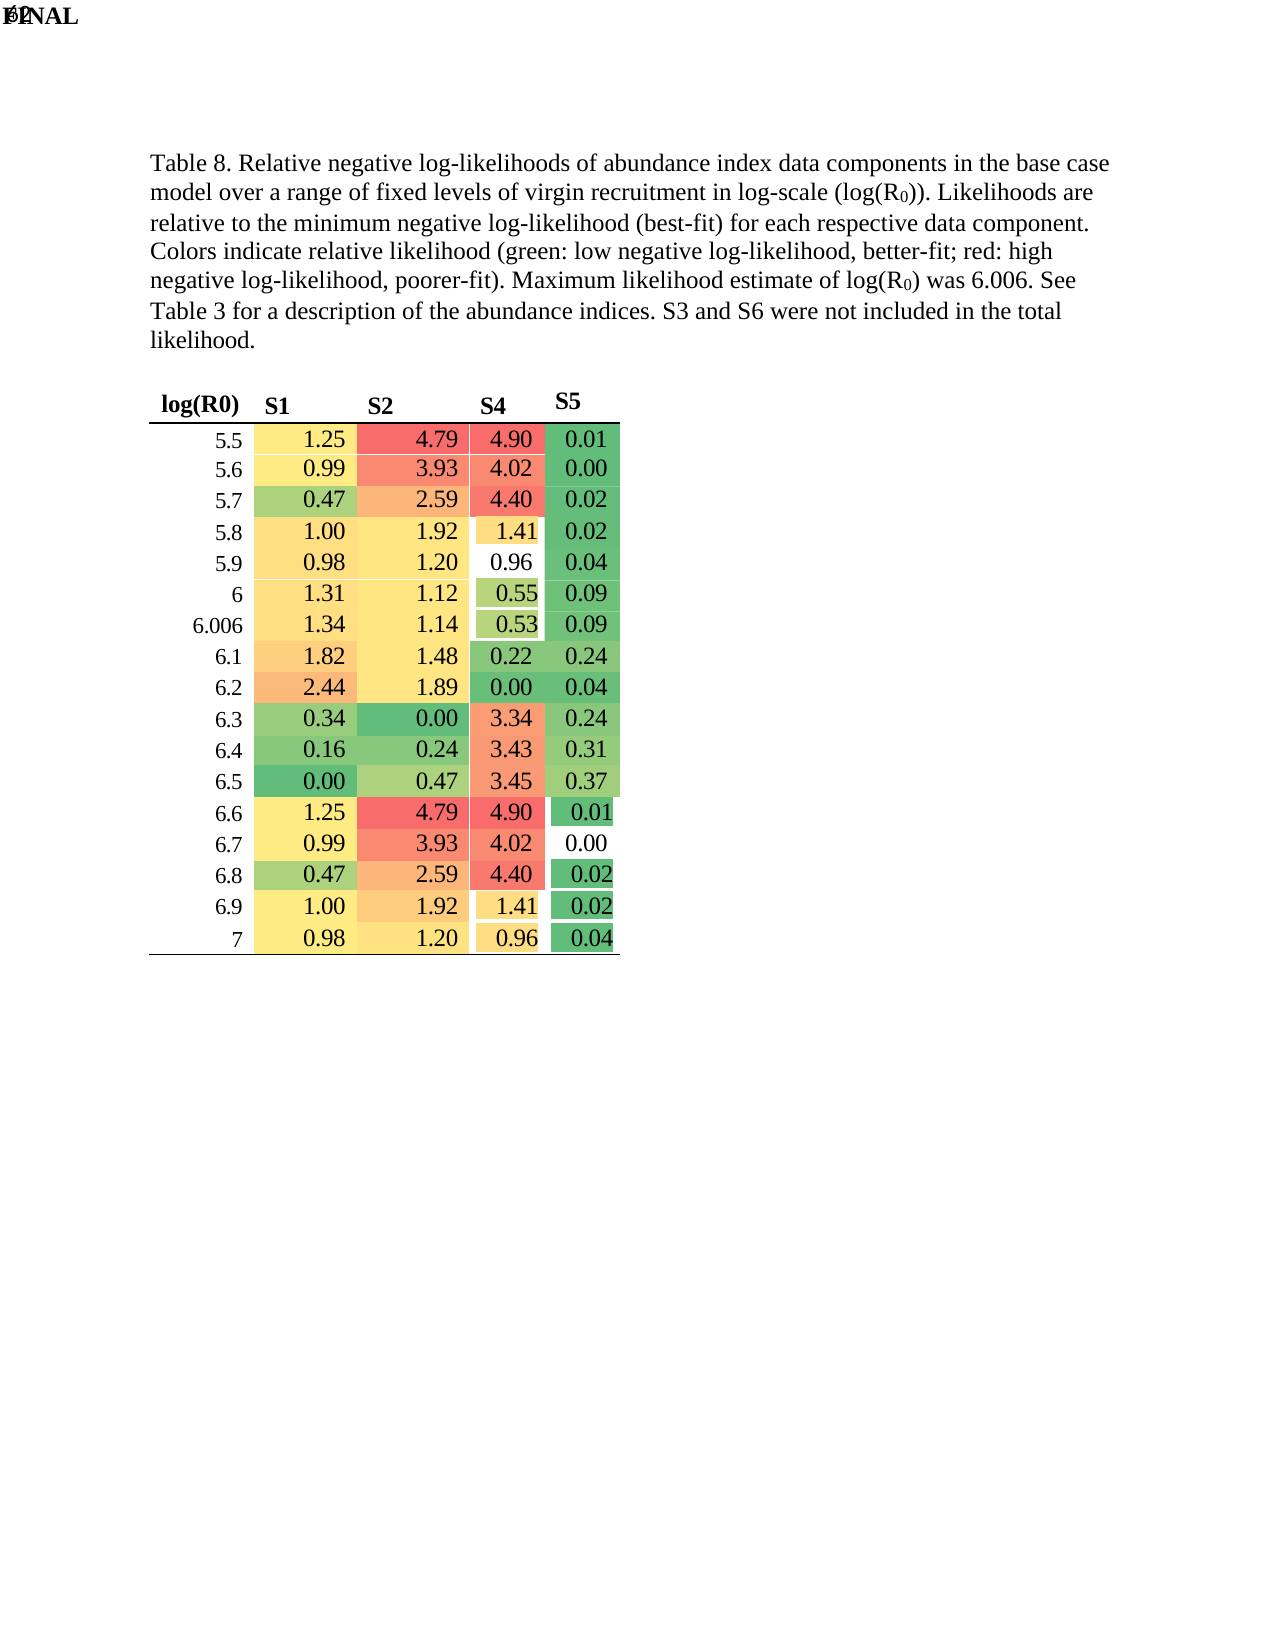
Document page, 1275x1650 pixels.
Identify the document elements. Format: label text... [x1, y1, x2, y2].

subtitle log(R0) S1 S2 S4 S5 [161, 386, 1137, 420]
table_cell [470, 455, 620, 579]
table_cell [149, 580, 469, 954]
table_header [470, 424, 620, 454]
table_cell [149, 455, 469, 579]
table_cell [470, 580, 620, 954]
text Table 8. Relative negative log-likelihoods of abundance index data components in the base case model over a range of fixed levels of virgin recruitment in log-scale (log(R0)). Likelihoods are relative to the minimum negative log-likelihood (best-fit) for each respective data component. Colors indicate relative likelihood (green: low negative log-likelihood, better-fit; red: high negative log-likelihood, poorer-fit). Maximum likelihood estimate of log(R0) was 6.006. See Table 3 for a description of the abundance indices. S3 and S6 were not included in the total likelihood. [150, 148, 1119, 354]
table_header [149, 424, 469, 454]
